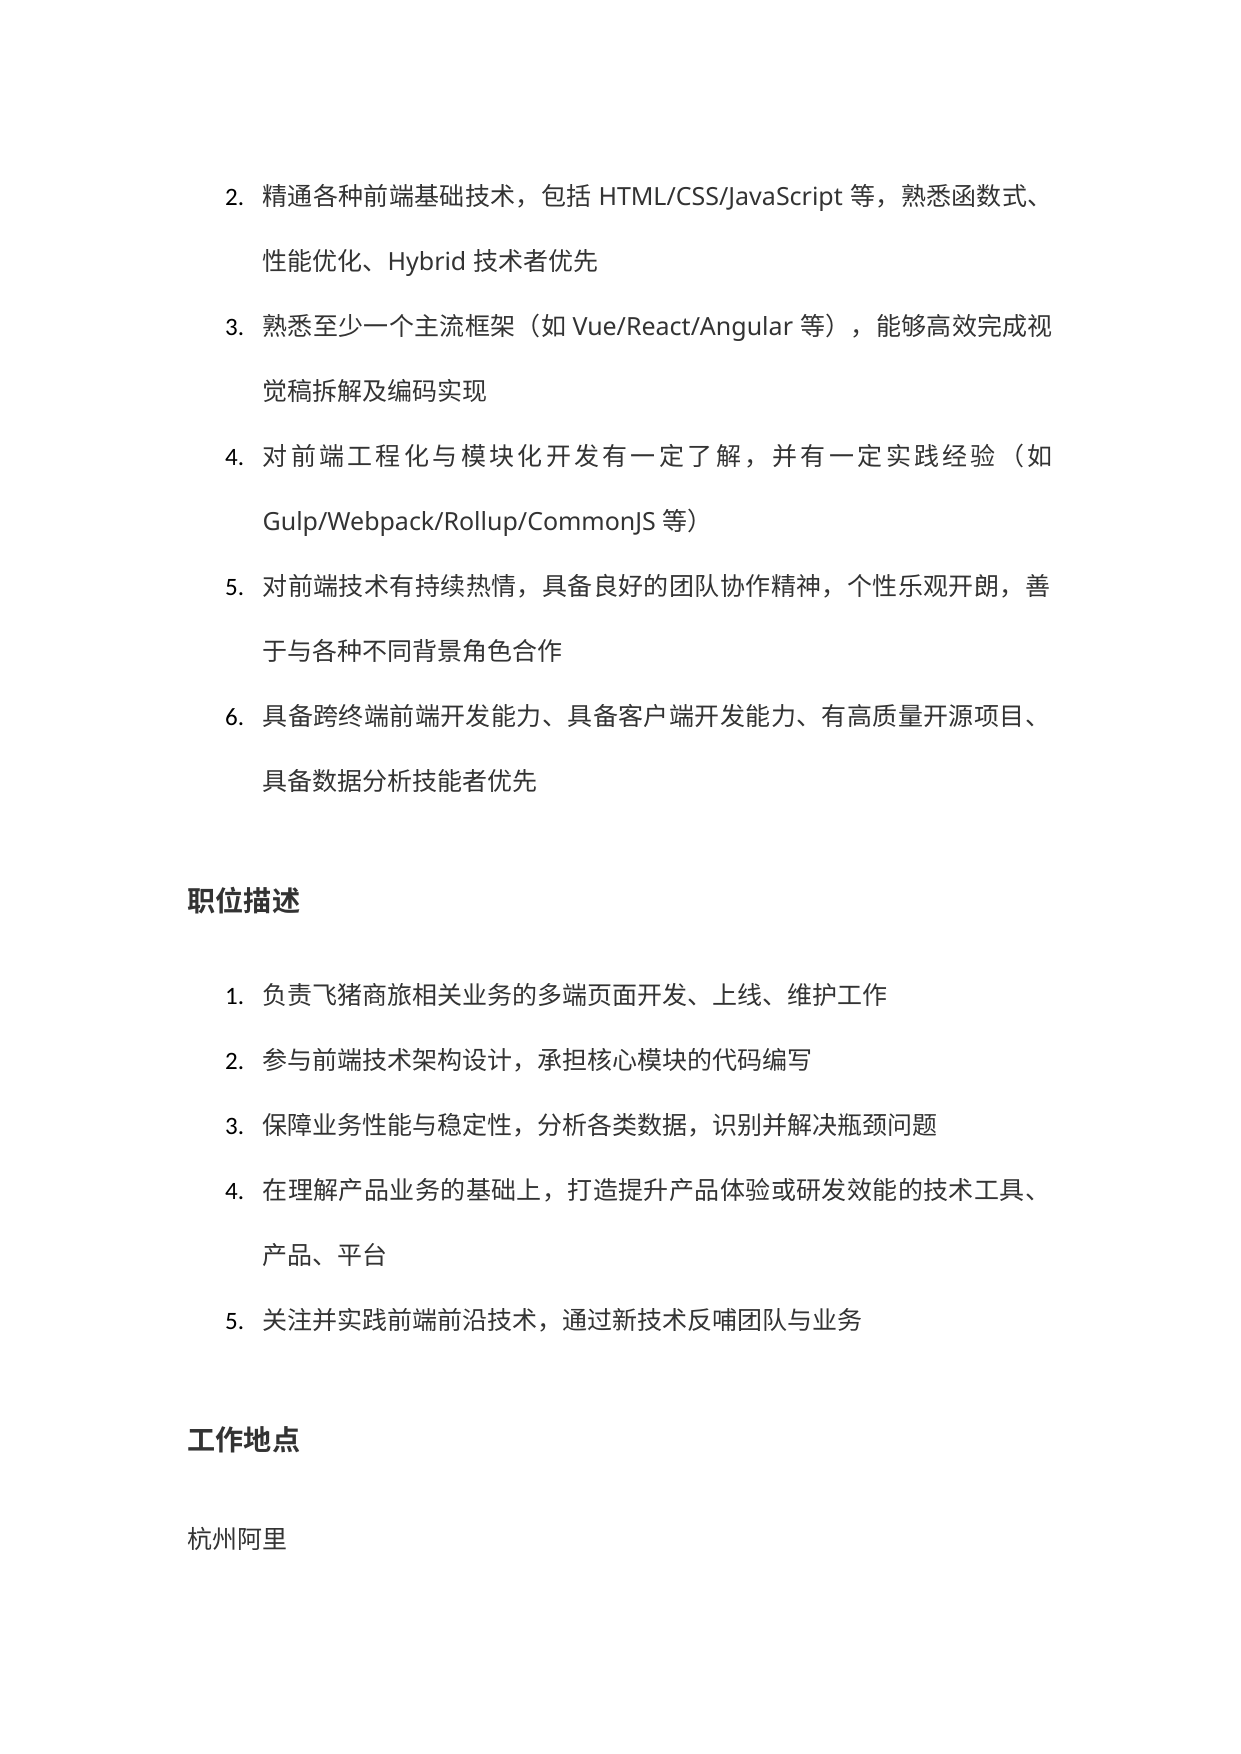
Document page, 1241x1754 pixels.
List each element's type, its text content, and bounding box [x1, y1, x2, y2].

list 在理解产品业务的基础上，打造提升产品体验或研发效能的技术工具、产品、平台 [225, 1156, 1053, 1286]
list 参与前端技术架构设计，承担核心模块的代码编写 [225, 1026, 1053, 1091]
subtitle 职位描述 [187, 867, 1053, 932]
list 负责飞猪商旅相关业务的多端页面开发、上线、维护工作 [225, 961, 1053, 1026]
list 具备跨终端前端开发能力、具备客户端开发能力、有高质量开源项目、具备数据分析技能者优先 [225, 682, 1053, 812]
list 对前端工程化与模块化开发有一定了解，并有一定实践经验（如 Gulp/Webpack/Rollup/CommonJS 等） [225, 422, 1053, 552]
list 关注并实践前端前沿技术，通过新技术反哺团队与业务 [225, 1286, 1053, 1351]
text 杭州阿里 [187, 1505, 1053, 1570]
list 熟悉至少一个主流框架（如 Vue/React/Angular 等），能够高效完成视觉稿拆解及编码实现 [225, 292, 1053, 422]
list 保障业务性能与稳定性，分析各类数据，识别并解决瓶颈问题 [225, 1091, 1053, 1156]
list 对前端技术有持续热情，具备良好的团队协作精神，个性乐观开朗，善于与各种不同背景角色合作 [225, 552, 1053, 682]
list 精通各种前端基础技术，包括 HTML/CSS/JavaScript 等，熟悉函数式、性能优化、Hybrid 技术者优先 [225, 162, 1053, 292]
subtitle 工作地点 [187, 1406, 1053, 1471]
